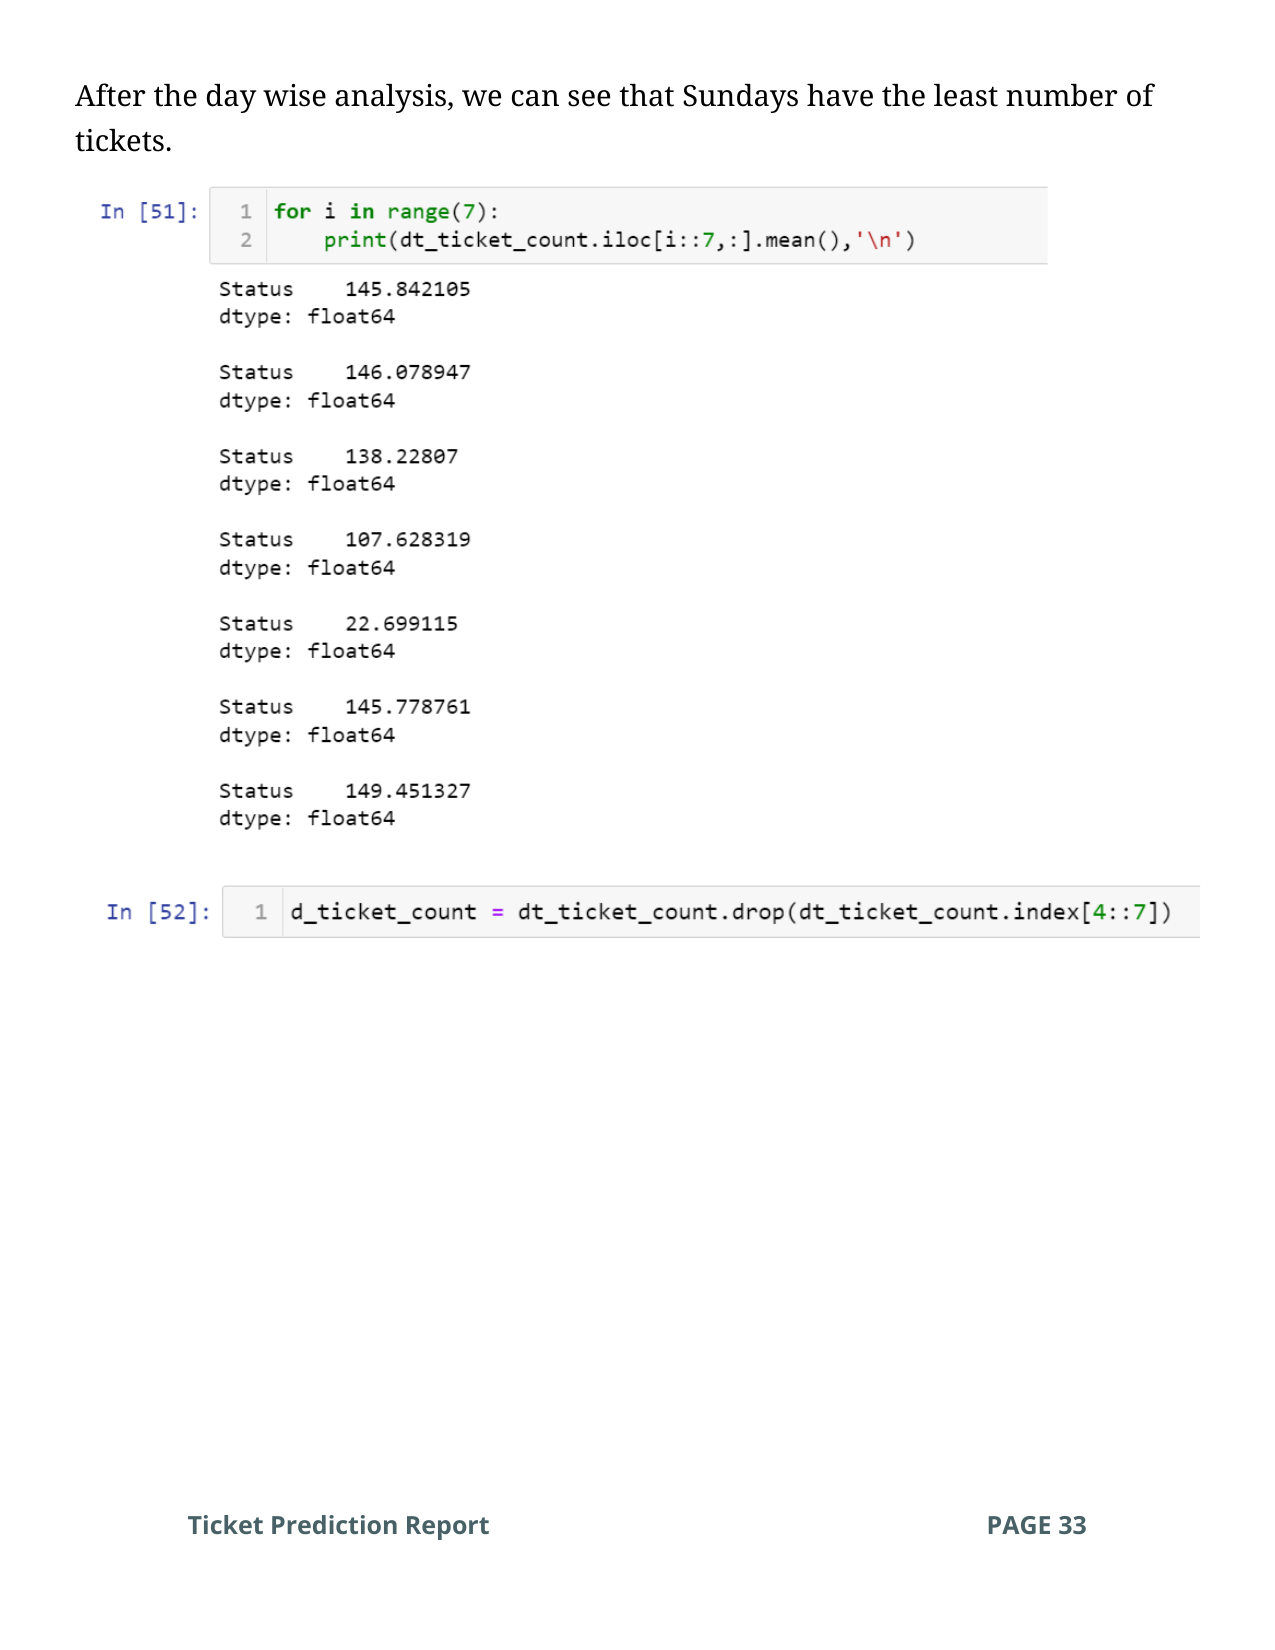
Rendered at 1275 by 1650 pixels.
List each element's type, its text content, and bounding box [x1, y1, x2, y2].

picture [75, 166, 1048, 869]
picture [75, 874, 1200, 952]
text After the day wise analysis, we can see that Sundays have the least number of tickets. [75, 75, 1200, 160]
